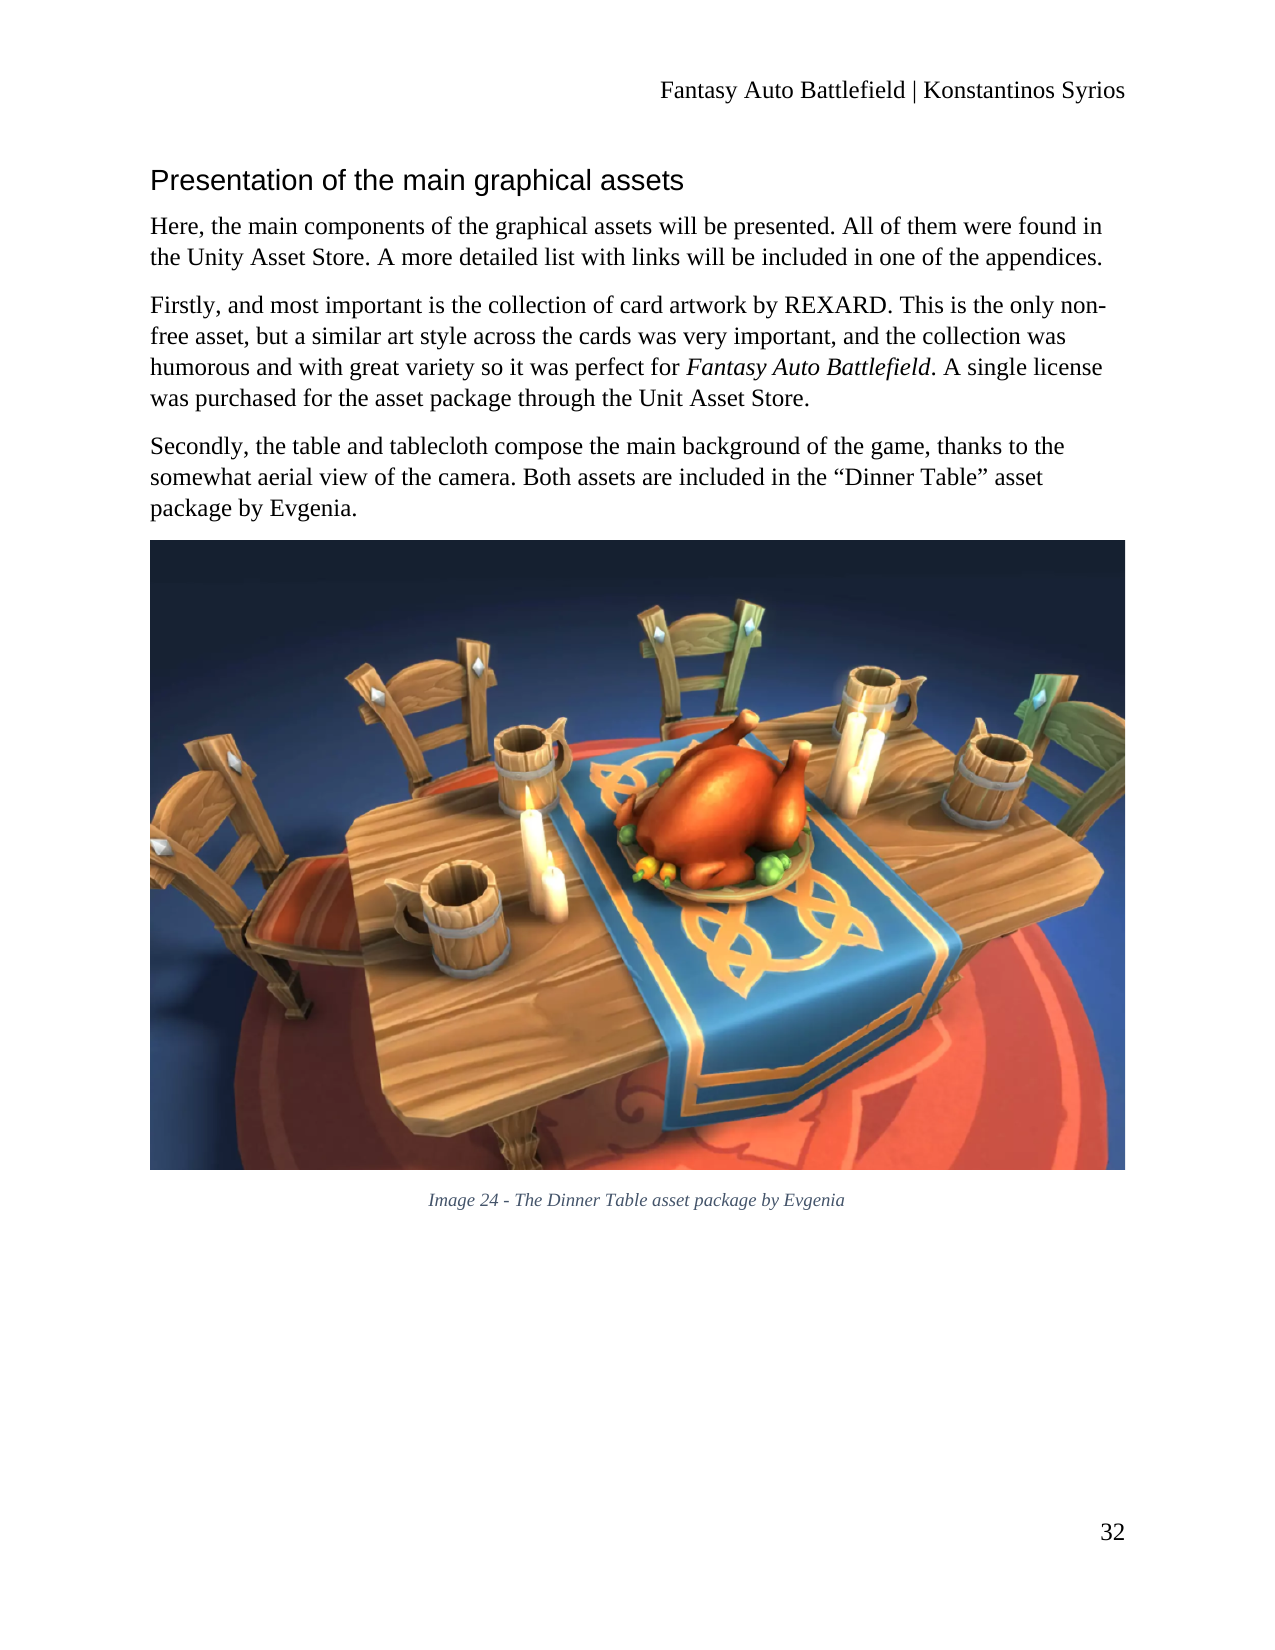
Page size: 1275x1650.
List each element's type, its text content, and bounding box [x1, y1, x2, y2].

picture [150, 540, 1125, 1170]
text Here, the main components of the graphical assets will be presented. All of them were found in the Unity Asset Store. A more detailed list with links will be included in one of the appendices. [150, 211, 1125, 271]
text Image - The Dinner Table asset package by Evgenia [150, 1188, 1125, 1210]
text Secondly, the table and tablecloth compose the main background of the game, thanks to the somewhat aerial view of the camera. Both assets are included in the “Dinner Table” asset package by Evgenia. [150, 431, 1125, 522]
text Firstly, and most important is the collection of card artwork by REXARD. This is the only non-free asset, but a similar art style across the cards was very important, and the collection was humorous and with great variety so it was perfect for Fantasy Auto Battlefield. A single license was purchased for the asset package through the Unit Asset Store. [150, 290, 1125, 412]
subtitle Presentation of the main graphical assets [150, 162, 1125, 196]
